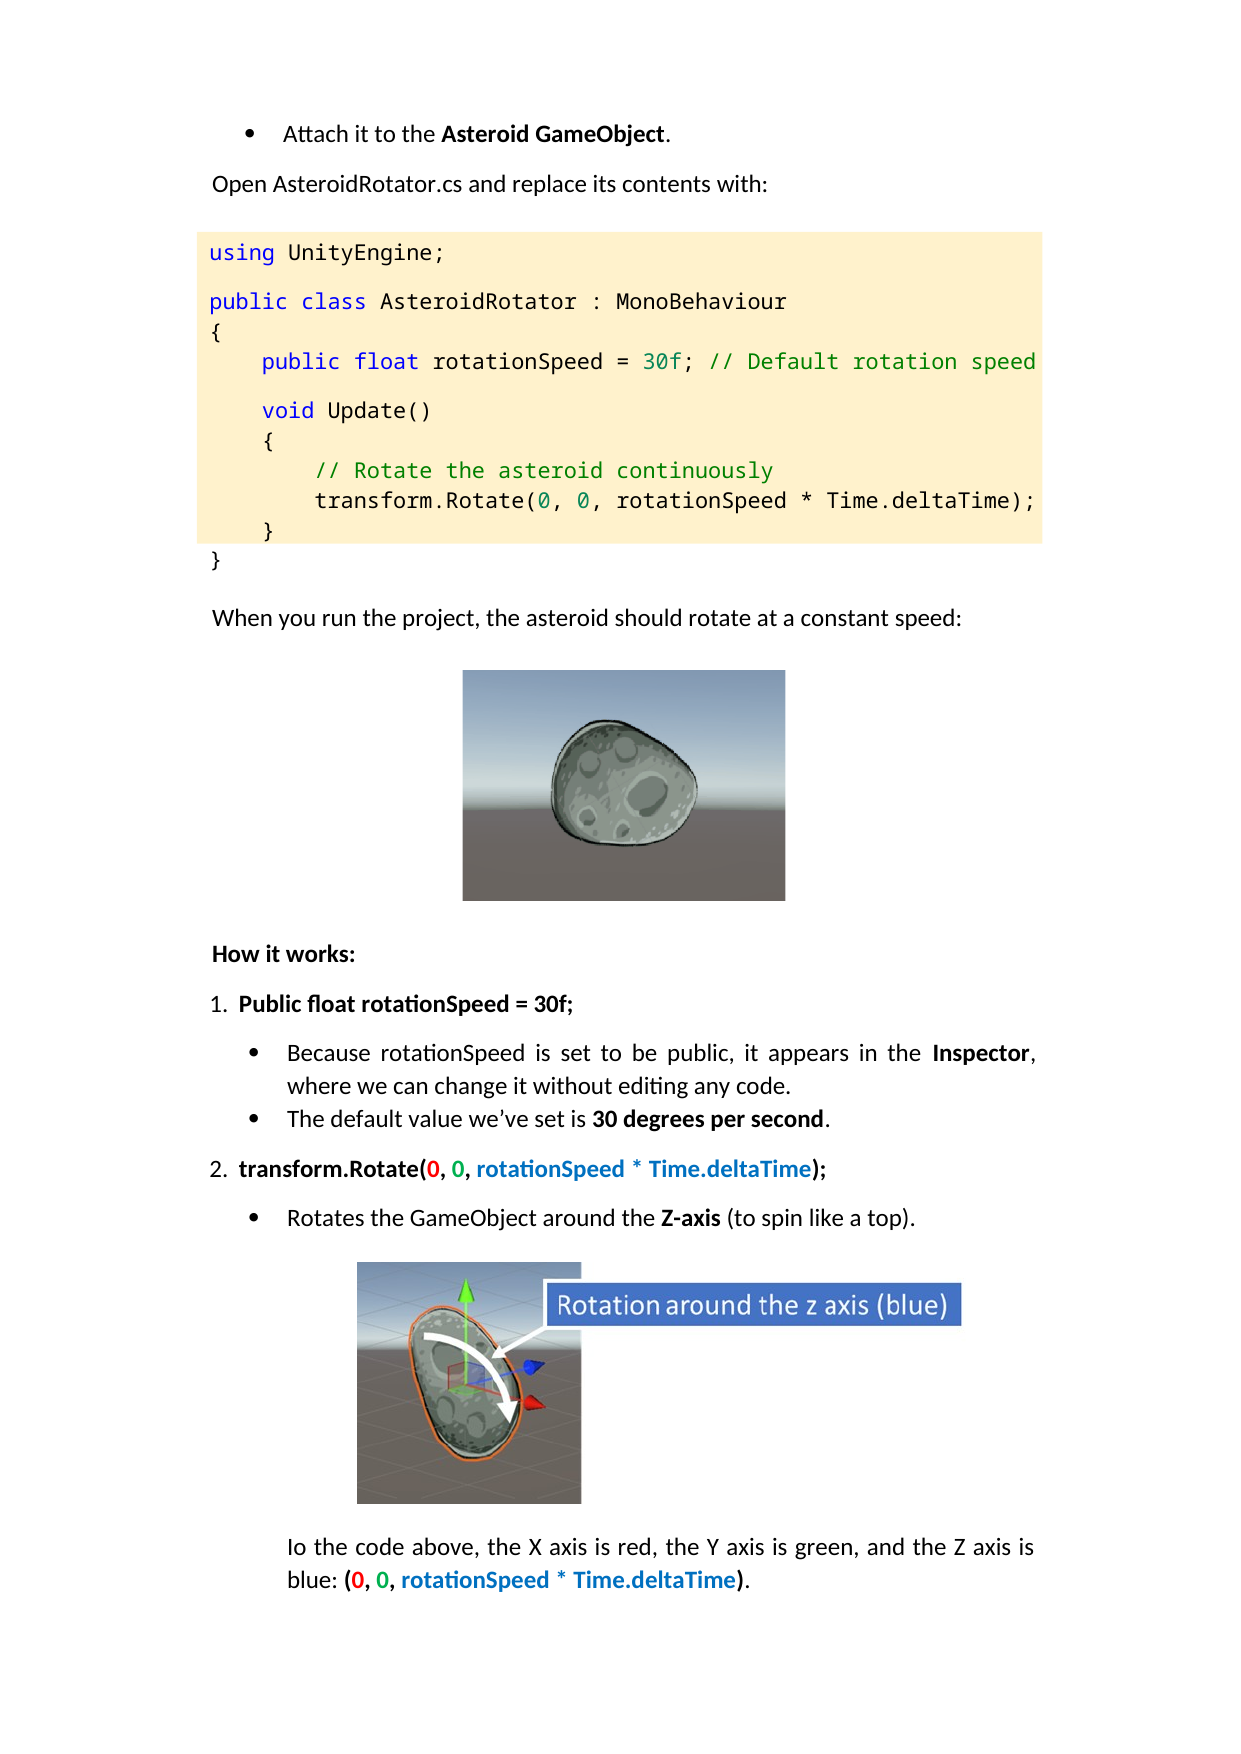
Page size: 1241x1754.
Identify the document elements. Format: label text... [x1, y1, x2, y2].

list Io the code above, the X axis is red, the Y axis is green, and the Z axis is blue: (0, 0, rotationSpeed * Time.deltaTime). [287, 1531, 1036, 1594]
text { [209, 316, 1090, 346]
picture [462, 670, 786, 901]
list Public float rotationSpeed = 30f; [209, 988, 1036, 1018]
text { [209, 425, 1090, 455]
picture [357, 1262, 966, 1504]
text } [209, 515, 1090, 544]
text How it works: [212, 938, 1036, 969]
list The default value we’ve set is 30 degrees per second. [249, 1103, 1036, 1134]
text // Rotate the asteroid continuously [209, 455, 1090, 485]
list transform.Rotate(0, 0, rotationSpeed * Time.deltaTime); [209, 1153, 1036, 1183]
text void Update() [209, 396, 1090, 425]
text Open AsteroidRotator.cs and replace its contents with: [212, 168, 1036, 198]
list Rotates the GameObject around the Z-axis (to spin like a top). [249, 1202, 1036, 1233]
text public float rotationSpeed = 30f; // Default rotation speed [209, 346, 1090, 376]
text When you run the project, the asteroid should rotate at a constant speed: [212, 602, 1036, 632]
text public class AsteroidRotator : MonoBehaviour [209, 286, 1090, 316]
text transform.Rotate(0, 0, rotationSpeed * Time.deltaTime); [209, 485, 1090, 515]
list Attach it to the Asteroid GameObject. [245, 118, 1036, 149]
text using UnityEngine; [209, 237, 1090, 266]
text } [209, 544, 1090, 574]
list Because rotationSpeed is set to be public, it appears in the Inspector, where we can change it without editing any code. [249, 1037, 1036, 1101]
